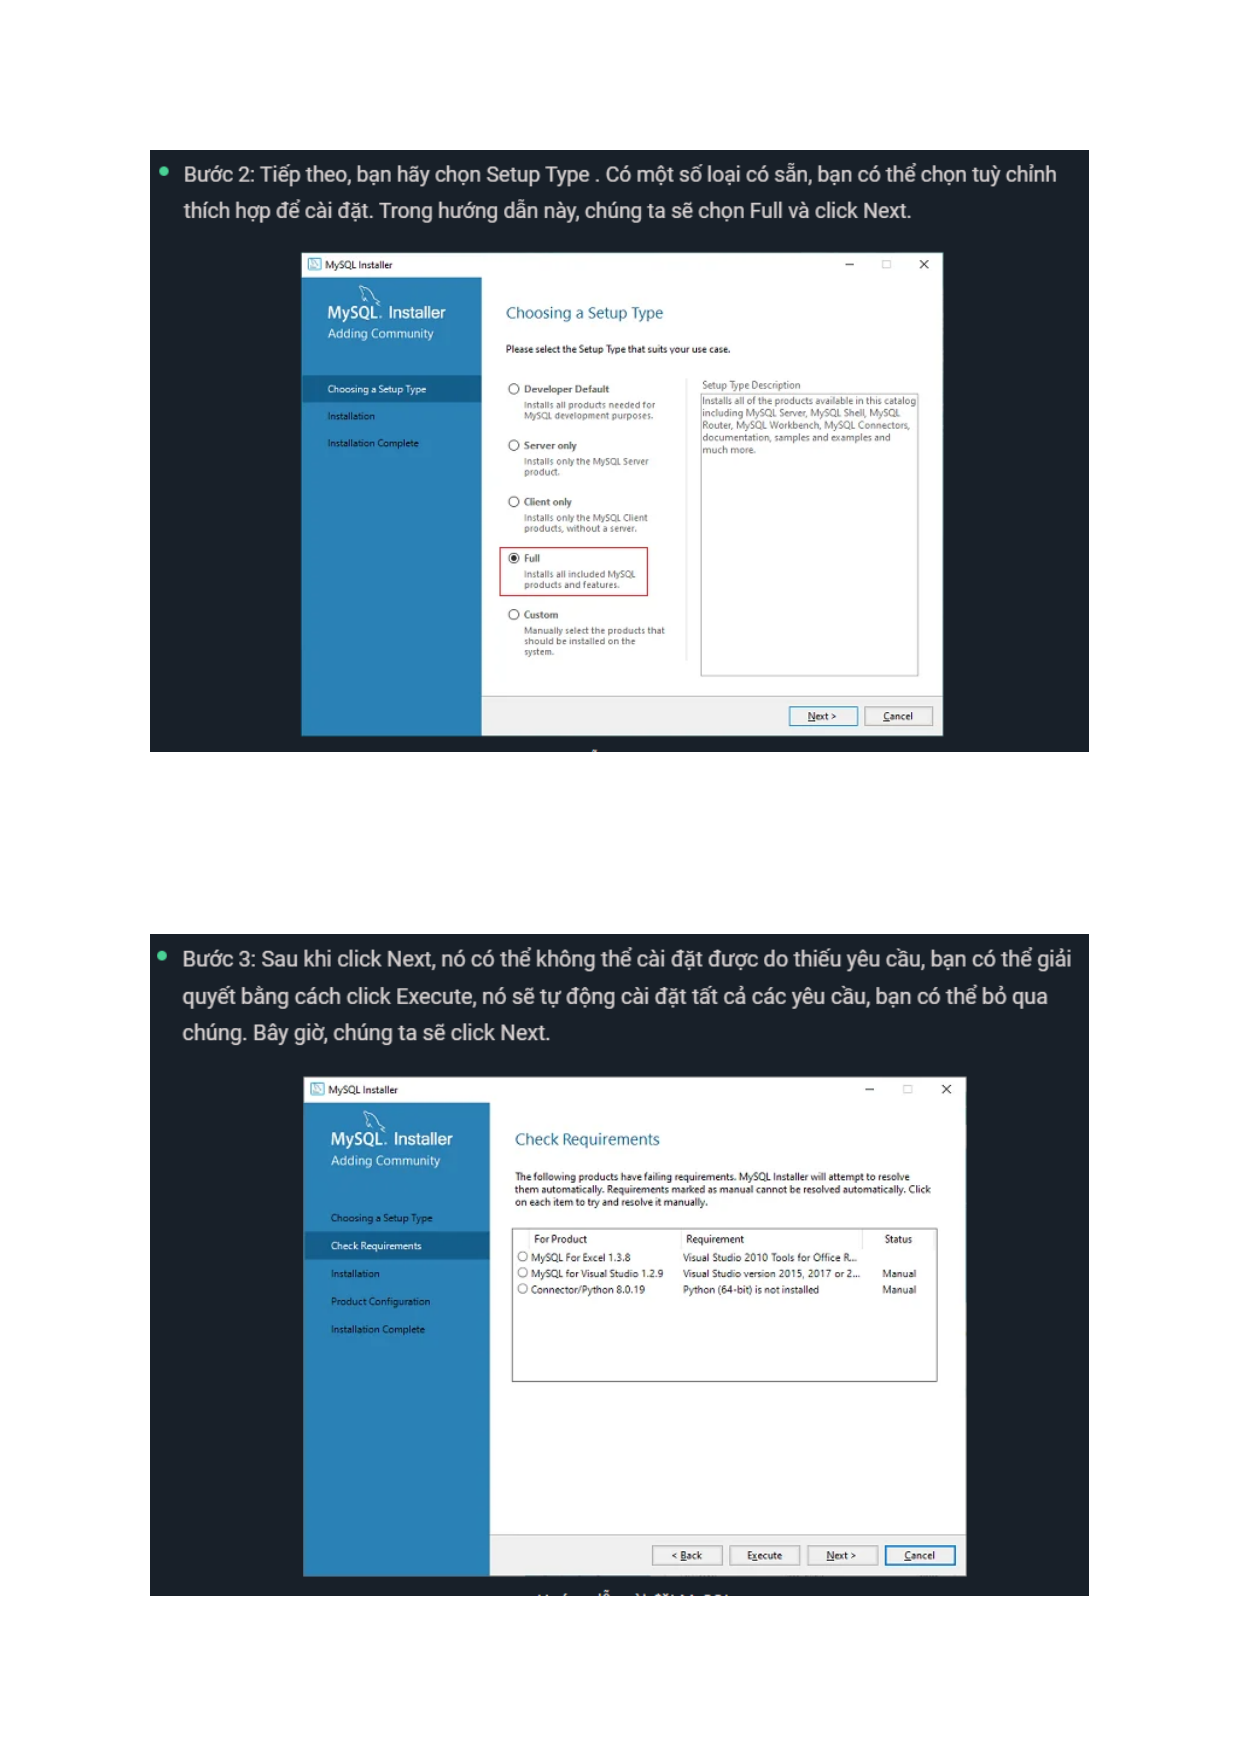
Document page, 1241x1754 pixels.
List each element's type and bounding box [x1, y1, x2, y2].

picture [150, 150, 1089, 752]
picture [150, 934, 1089, 1596]
